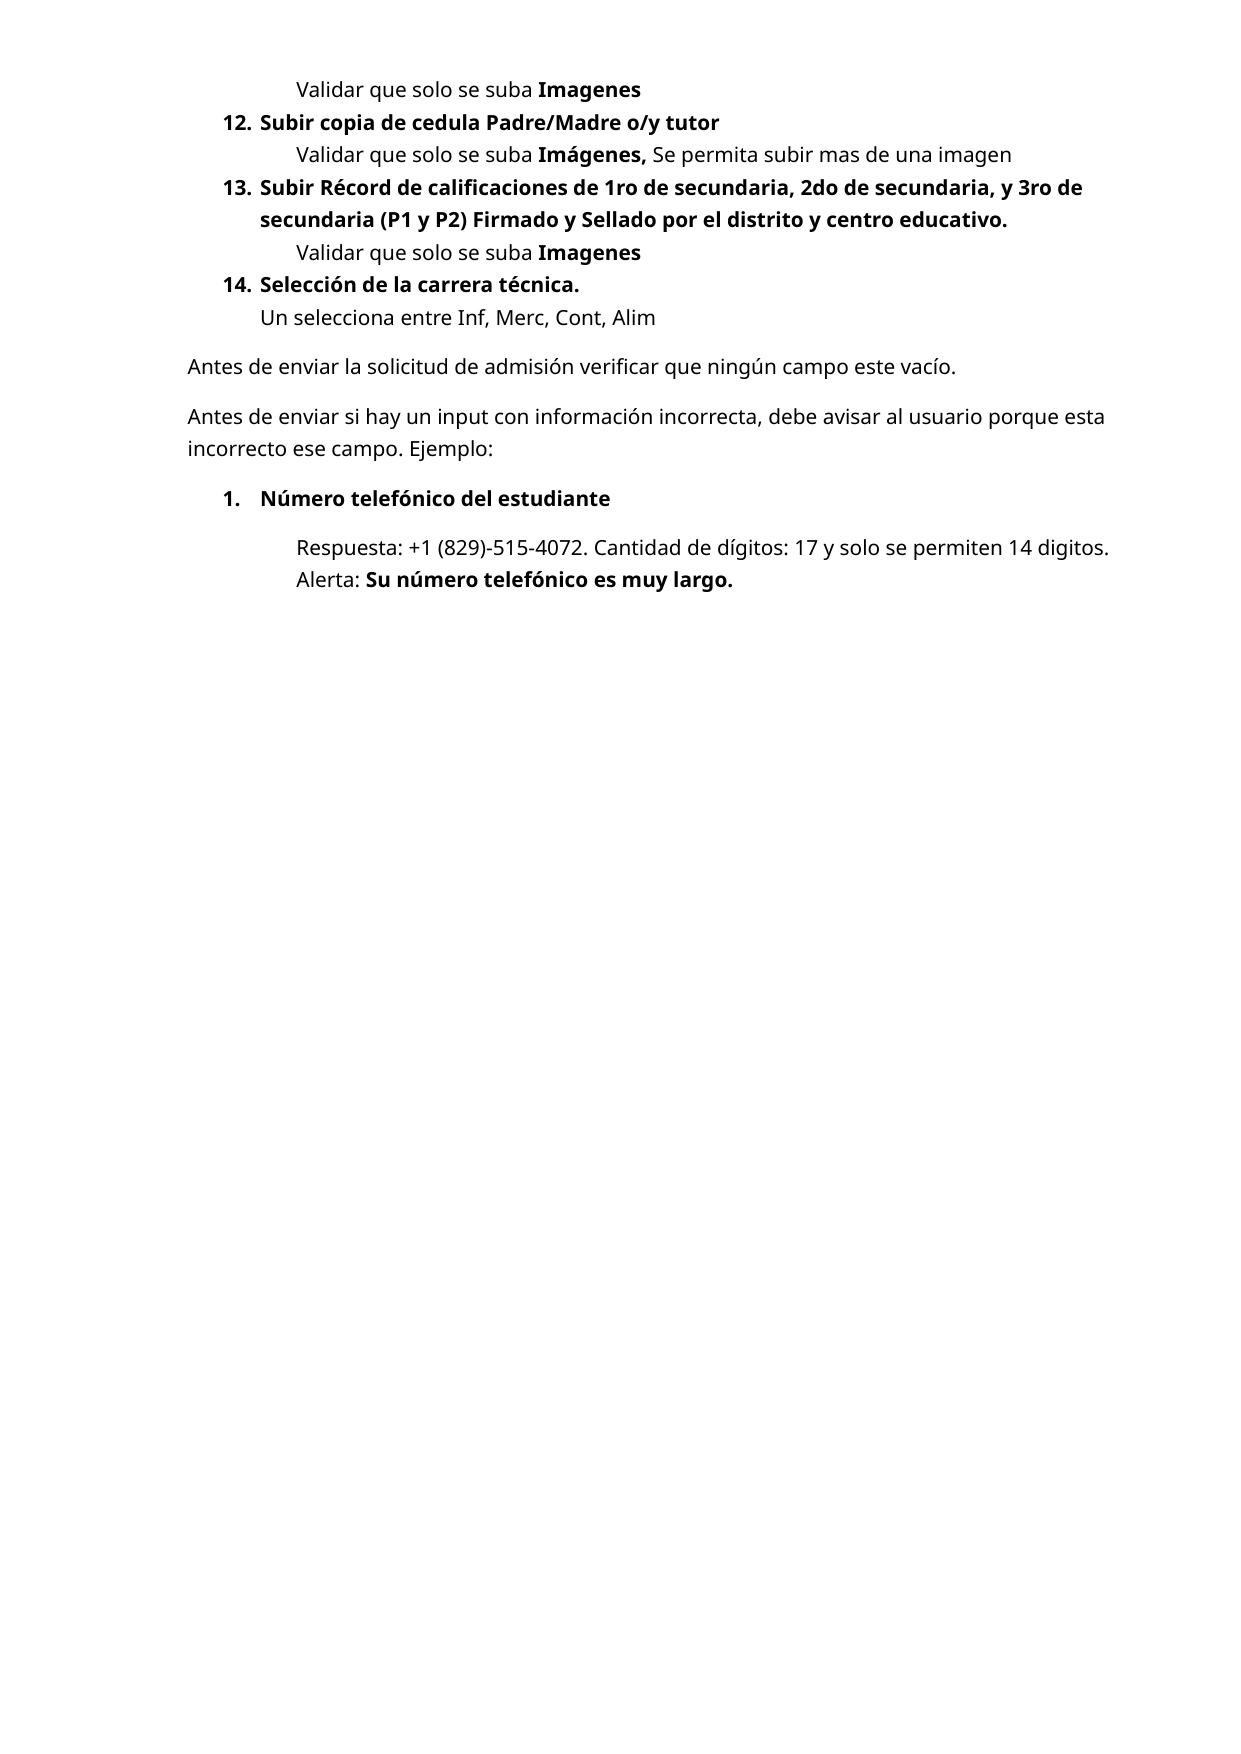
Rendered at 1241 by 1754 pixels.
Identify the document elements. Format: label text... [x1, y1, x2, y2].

list Validar que solo se suba Imágenes, Se permita subir mas de una imagen [260, 140, 1165, 169]
list Un selecciona entre Inf, Merc, Cont, Alim [260, 303, 1165, 332]
list Selección de la carrera técnica. [222, 271, 1165, 299]
text Respuesta: +1 (829)-515-4072. Cantidad de dígitos: 17 y solo se permiten 14 digitos. Alerta: Su número telefónico es muy largo. [296, 533, 1165, 594]
text Antes de enviar la solicitud de admisión verificar que ningún campo este vacío. [187, 352, 1165, 381]
list Número telefónico del estudiante [222, 484, 1165, 512]
list Validar que solo se suba Imagenes [296, 75, 1165, 103]
text Antes de enviar si hay un input con información incorrecta, debe avisar al usuario porque esta incorrecto ese campo. Ejemplo: [187, 402, 1165, 463]
list Subir copia de cedula Padre/Madre o/y tutor [222, 108, 1165, 136]
list Subir Récord de calificaciones de 1ro de secundaria, 2do de secundaria, y 3ro de secundaria (P1 y P2) Firmado y Sellado por el distrito y centro educativo. [222, 173, 1165, 234]
list Validar que solo se suba Imagenes [260, 238, 1165, 266]
